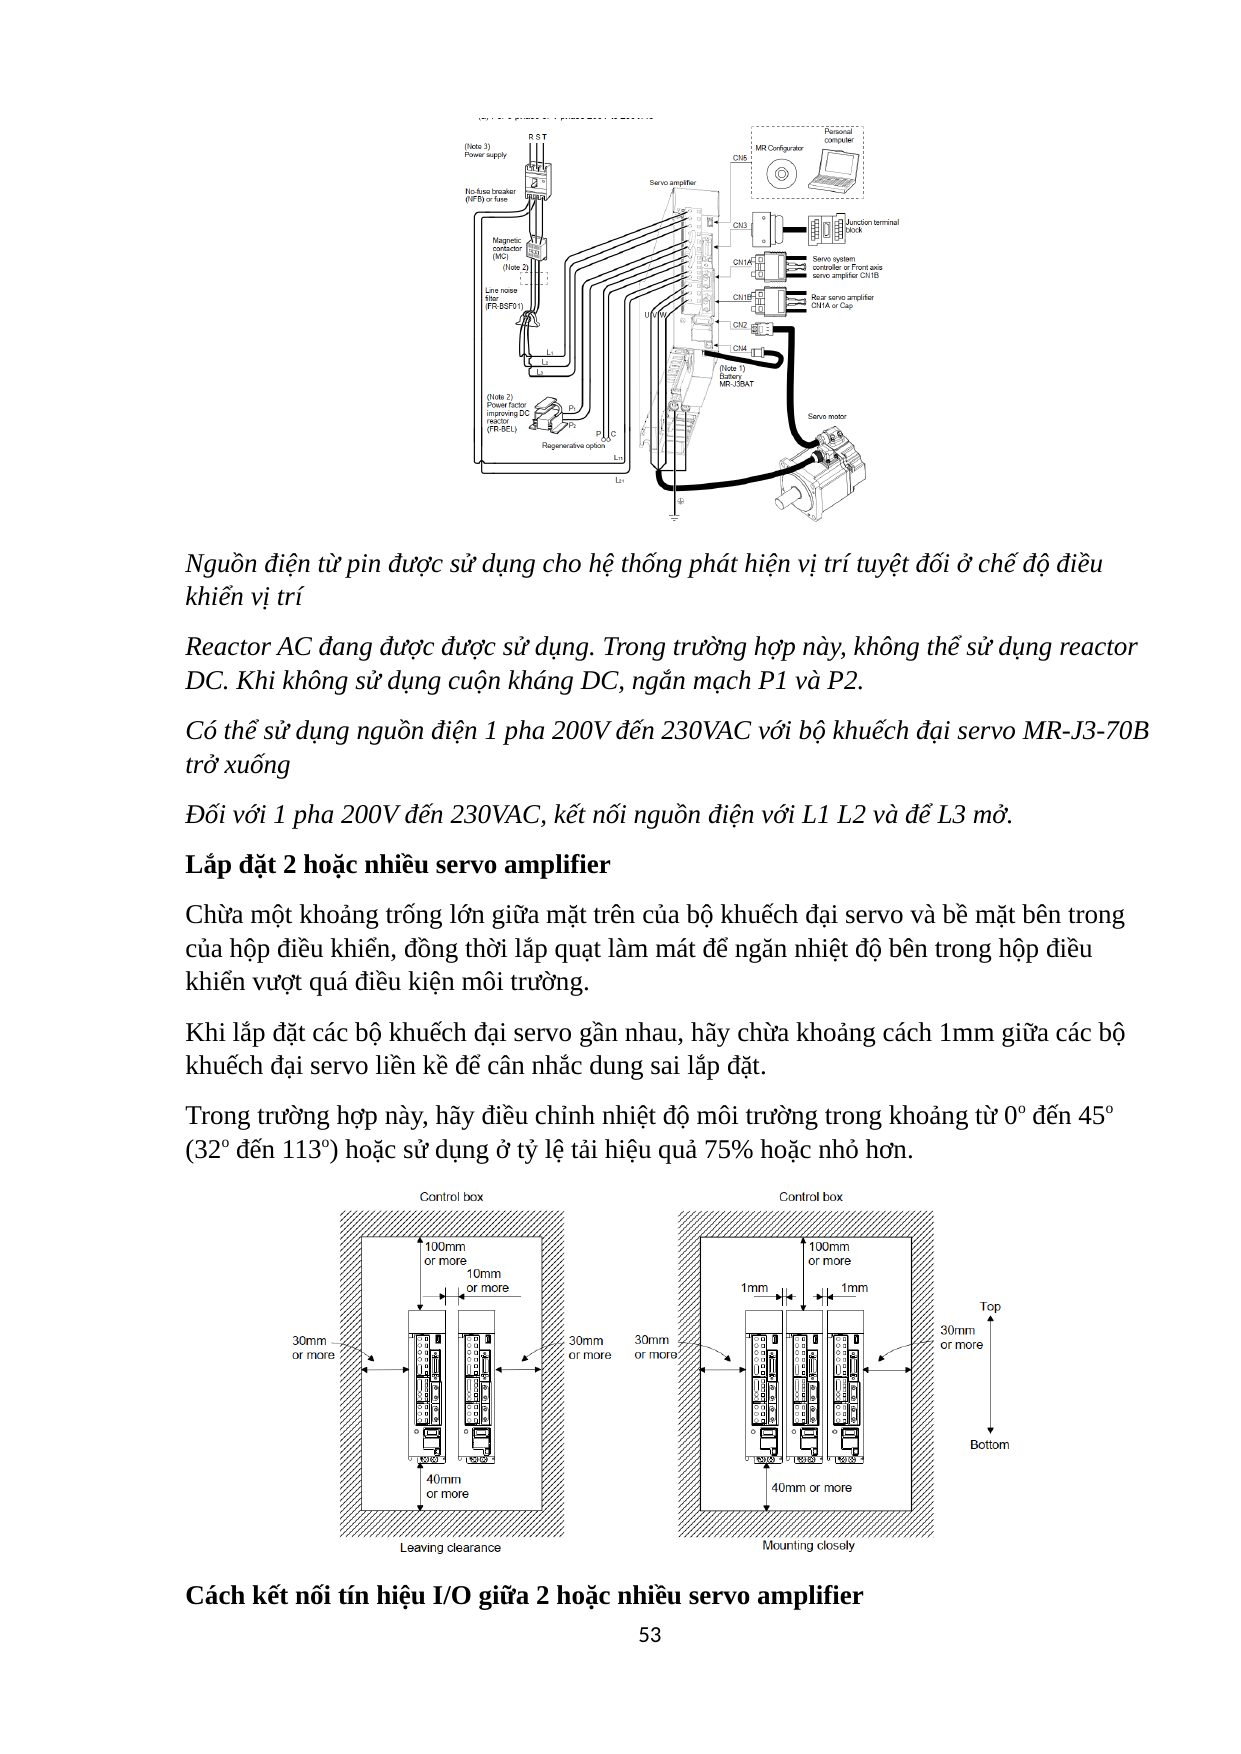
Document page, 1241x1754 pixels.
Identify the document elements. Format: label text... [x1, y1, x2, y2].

picture [258, 1183, 1041, 1561]
text Có thể sử dụng nguồn điện 1 pha 200V đến 230VAC với bộ khuếch đại servo MR-J3-70B trở xuống [185, 714, 1152, 779]
text Đối với 1 pha 200V đến 230VAC, kết nối nguồn điện với L1 L2 và để L3 mở. [185, 798, 1152, 829]
text Reactor AC đang được được sử dụng. Trong trường hợp này, không thể sử dụng reactor DC. Khi không sử dụng cuộn kháng DC, ngắn mạch P1 và P2. [185, 630, 1152, 695]
text Cách kết nối tín hiệu I/O giữa 2 hoặc nhiều servo amplifier [185, 1579, 1152, 1610]
text Lắp đặt 2 hoặc nhiều servo amplifier [185, 848, 1152, 879]
text Trong trường hợp này, hãy điều chỉnh nhiệt độ môi trường trong khoảng từ 0o đến 45o (32o đến 113o) hoặc sử dụng ở tỷ lệ tải hiệu quả 75% hoặc nhỏ hơn. [185, 1099, 1152, 1164]
text Nguồn điện từ pin được sử dụng cho hệ thống phát hiện vị trí tuyệt đối ở chế độ điều khiển vị trí [185, 547, 1152, 611]
text Khi lắp đặt các bộ khuếch đại servo gần nhau, hãy chừa khoảng cách 1mm giữa các bộ khuếch đại servo liền kề để cân nhắc dung sai lắp đặt. [185, 1016, 1152, 1080]
picture [428, 118, 909, 528]
text Chừa một khoảng trống lớn giữa mặt trên của bộ khuếch đại servo và bề mặt bên trong của hộp điều khiển, đồng thời lắp quạt làm mát để ngăn nhiệt độ bên trong hộp điều khiển vượt quá điều kiện môi trường. [185, 898, 1152, 997]
